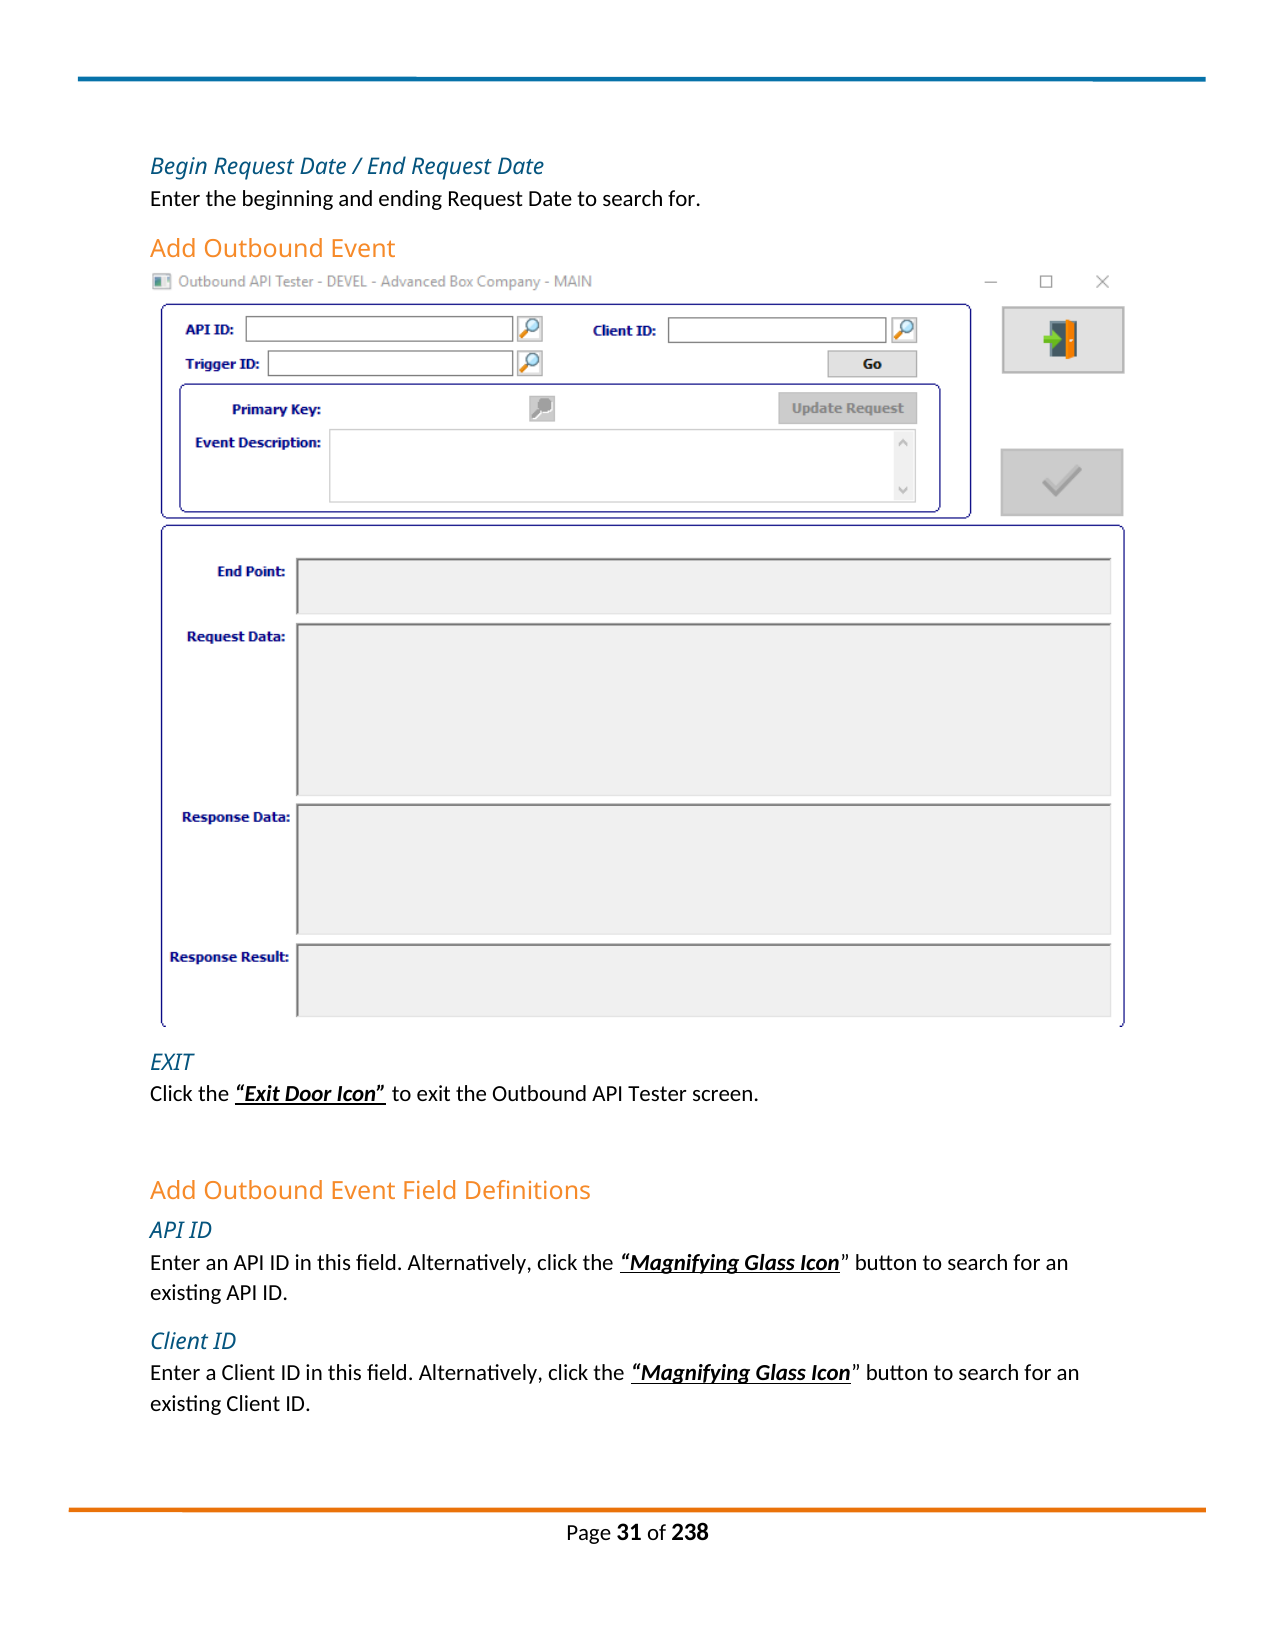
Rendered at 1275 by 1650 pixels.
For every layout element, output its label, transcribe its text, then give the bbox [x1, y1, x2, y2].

subtitle Begin Request Date / End Request Date [150, 150, 1125, 181]
subtitle Client ID [150, 1325, 1125, 1356]
text Enter a Client ID in this field. Alternatively, click the “Magnifying Glass Icon” button to search for an existing Client ID. [150, 1358, 1125, 1417]
text Enter an API ID in this field. Alternatively, click the “Magnifying Glass Icon” button to search for an existing API ID. [150, 1248, 1125, 1306]
subtitle API ID [150, 1214, 1125, 1245]
subtitle Add Outbound Event Field Definitions [150, 1173, 1125, 1207]
text Click the “Exit Door Icon” to exit the Outbound API Tester screen. [150, 1079, 1125, 1107]
picture [150, 267, 1125, 1027]
subtitle Add Outbound Event [150, 231, 1125, 265]
subtitle EXIT [150, 1045, 1125, 1077]
text Enter the beginning and ending Request Date to search for. [150, 184, 1125, 212]
